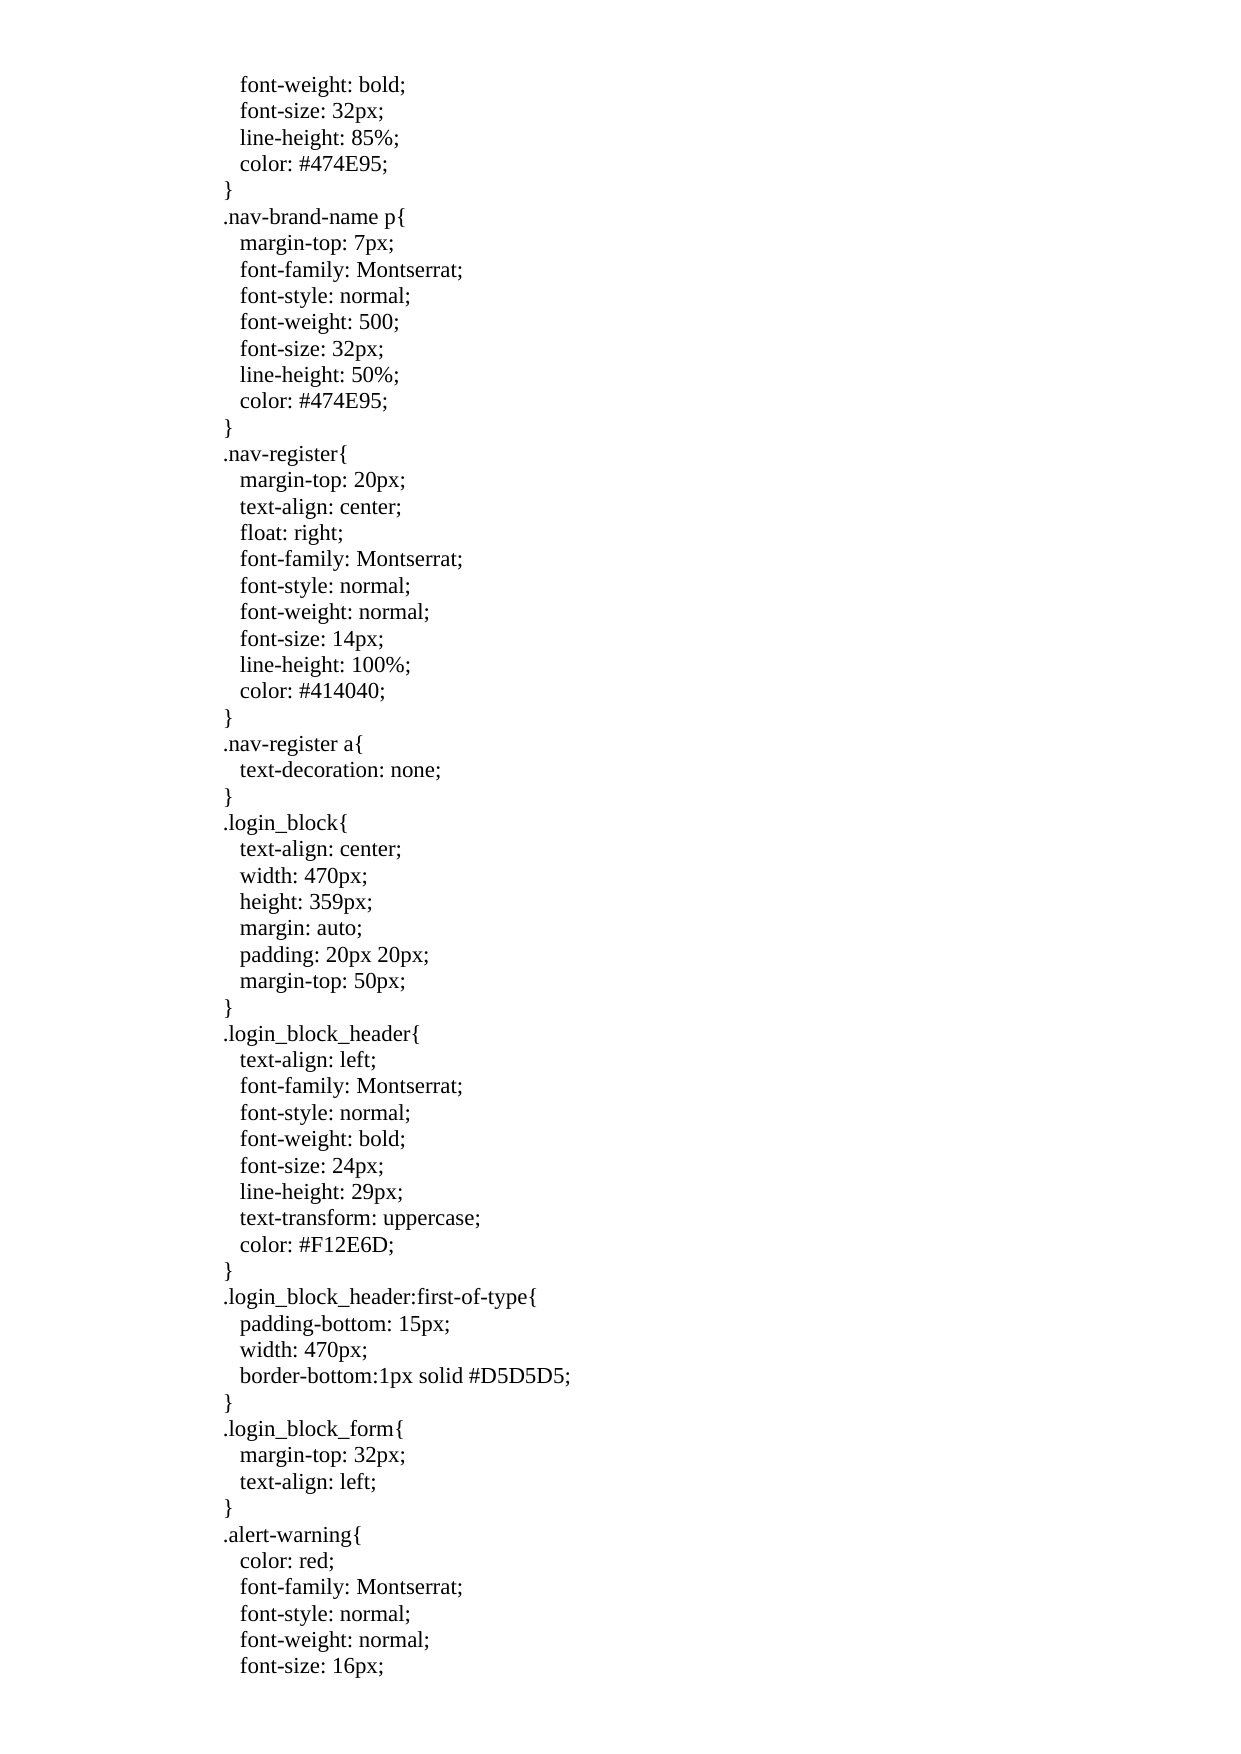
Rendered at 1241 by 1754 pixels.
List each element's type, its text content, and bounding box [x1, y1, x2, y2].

text .nav-register a{ [223, 730, 1181, 756]
text text-align: left; [223, 1468, 1181, 1494]
text float: right; [223, 519, 1181, 546]
text padding: 20px 20px; [223, 941, 1181, 967]
text font-size: 14px; [223, 624, 1181, 651]
text height: 359px; [223, 888, 1181, 914]
text color: #414040; [223, 677, 1181, 704]
text border-bottom:1px solid #D5D5D5; [223, 1362, 1181, 1389]
text line-height: 100%; [223, 651, 1181, 677]
text text-align: left; [223, 1046, 1181, 1073]
text .login_block_header:first-of-type{ [223, 1283, 1181, 1310]
text padding-bottom: 15px; [223, 1310, 1181, 1336]
text .login_block_form{ [223, 1415, 1181, 1442]
text } [223, 783, 1181, 809]
text line-height: 29px; [223, 1178, 1181, 1204]
text line-height: 85%; [223, 124, 1181, 150]
text font-style: normal; [223, 1099, 1181, 1125]
text } [223, 1494, 1181, 1521]
text margin-top: 20px; [223, 466, 1181, 493]
text font-size: 32px; [223, 335, 1181, 361]
text } [223, 993, 1181, 1020]
text .login_block_header{ [223, 1020, 1181, 1046]
text } [223, 704, 1181, 730]
text font-weight: normal; [223, 598, 1181, 624]
text margin-top: 32px; [223, 1442, 1181, 1468]
text margin-top: 50px; [223, 967, 1181, 993]
text font-size: 24px; [223, 1152, 1181, 1178]
text font-weight: bold; [223, 1125, 1181, 1152]
text font-style: normal; [223, 572, 1181, 598]
text text-align: center; [223, 835, 1181, 862]
text font-style: normal; [223, 1600, 1181, 1626]
text width: 470px; [223, 1336, 1181, 1362]
text .login_block{ [223, 809, 1181, 835]
text .alert-warning{ [223, 1521, 1181, 1547]
text font-family: Montserrat; [223, 1573, 1181, 1600]
text line-height: 50%; [223, 361, 1181, 387]
text margin-top: 7px; [223, 229, 1181, 256]
text font-weight: bold; [223, 71, 1181, 97]
text color: #474E95; [223, 387, 1181, 414]
text margin: auto; [223, 914, 1181, 941]
text } [223, 414, 1181, 440]
text text-align: center; [223, 493, 1181, 519]
text font-size: 32px; [223, 97, 1181, 124]
text font-style: normal; [223, 282, 1181, 308]
text font-weight: 500; [223, 308, 1181, 335]
text text-decoration: none; [223, 756, 1181, 783]
text } [223, 1389, 1181, 1415]
text font-family: Montserrat; [223, 256, 1181, 282]
text text-transform: uppercase; [223, 1204, 1181, 1231]
text color: #474E95; [223, 150, 1181, 177]
text font-weight: normal; [223, 1626, 1181, 1652]
text font-size: 16px; [223, 1652, 1181, 1679]
text color: red; [223, 1547, 1181, 1573]
text .nav-register{ [223, 440, 1181, 466]
text width: 470px; [223, 862, 1181, 888]
text font-family: Montserrat; [223, 546, 1181, 572]
text .nav-brand-name p{ [223, 203, 1181, 229]
text font-family: Montserrat; [223, 1073, 1181, 1099]
text } [223, 177, 1181, 203]
text } [223, 1257, 1181, 1283]
text color: #F12E6D; [223, 1231, 1181, 1257]
